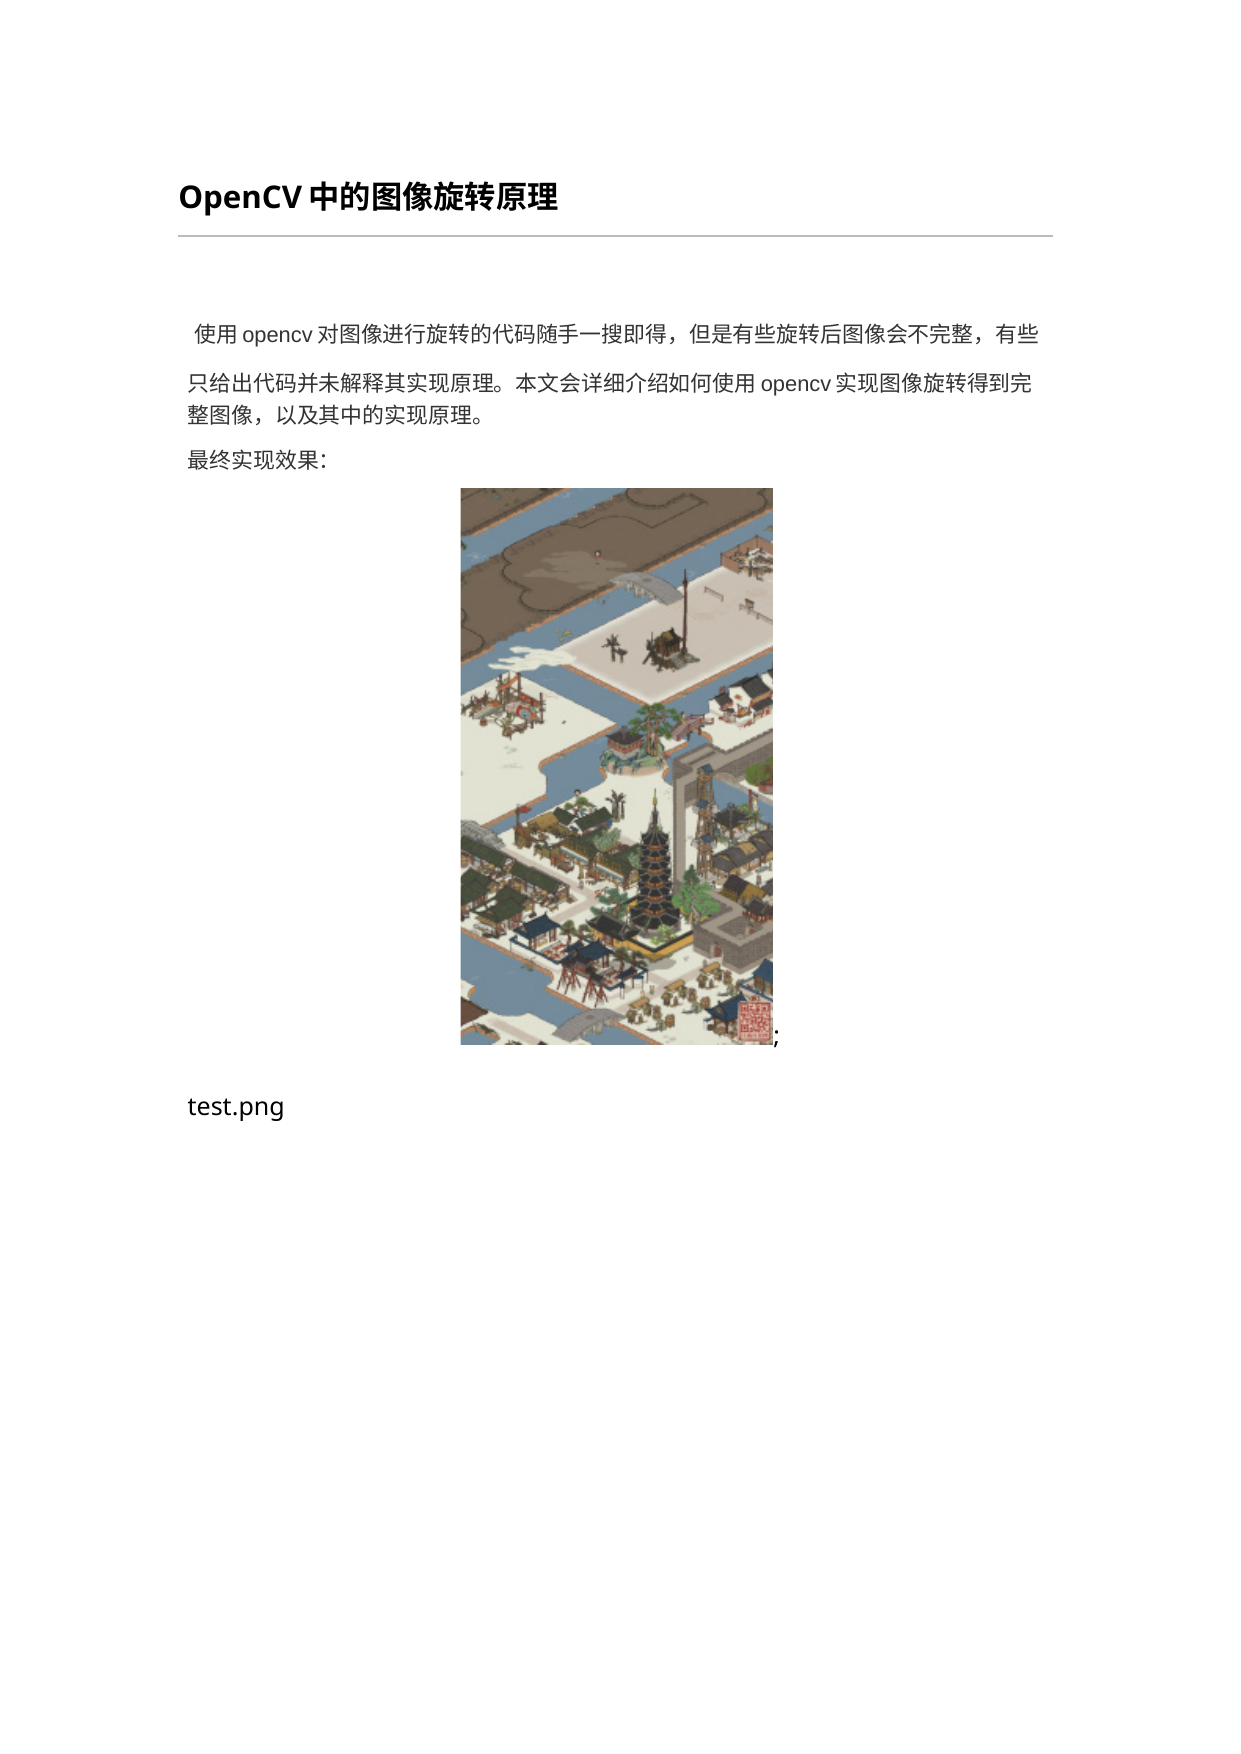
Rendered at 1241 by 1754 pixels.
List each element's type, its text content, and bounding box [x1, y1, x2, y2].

text 使用opencv对图像进行旋转的代码随手一搜即得，但是有些旋转后图像会不完整，有些只给出代码并未解释其实现原理。本文会详细介绍如何使用opencv实现图像旋转得到完整图像，以及其中的实现原理。 [187, 301, 1053, 431]
text 最终实现效果： [187, 443, 1053, 476]
text test.png [187, 1073, 1053, 1138]
text OpenCV中的图像旋转原理 [178, 162, 1053, 235]
picture [460, 488, 773, 1045]
